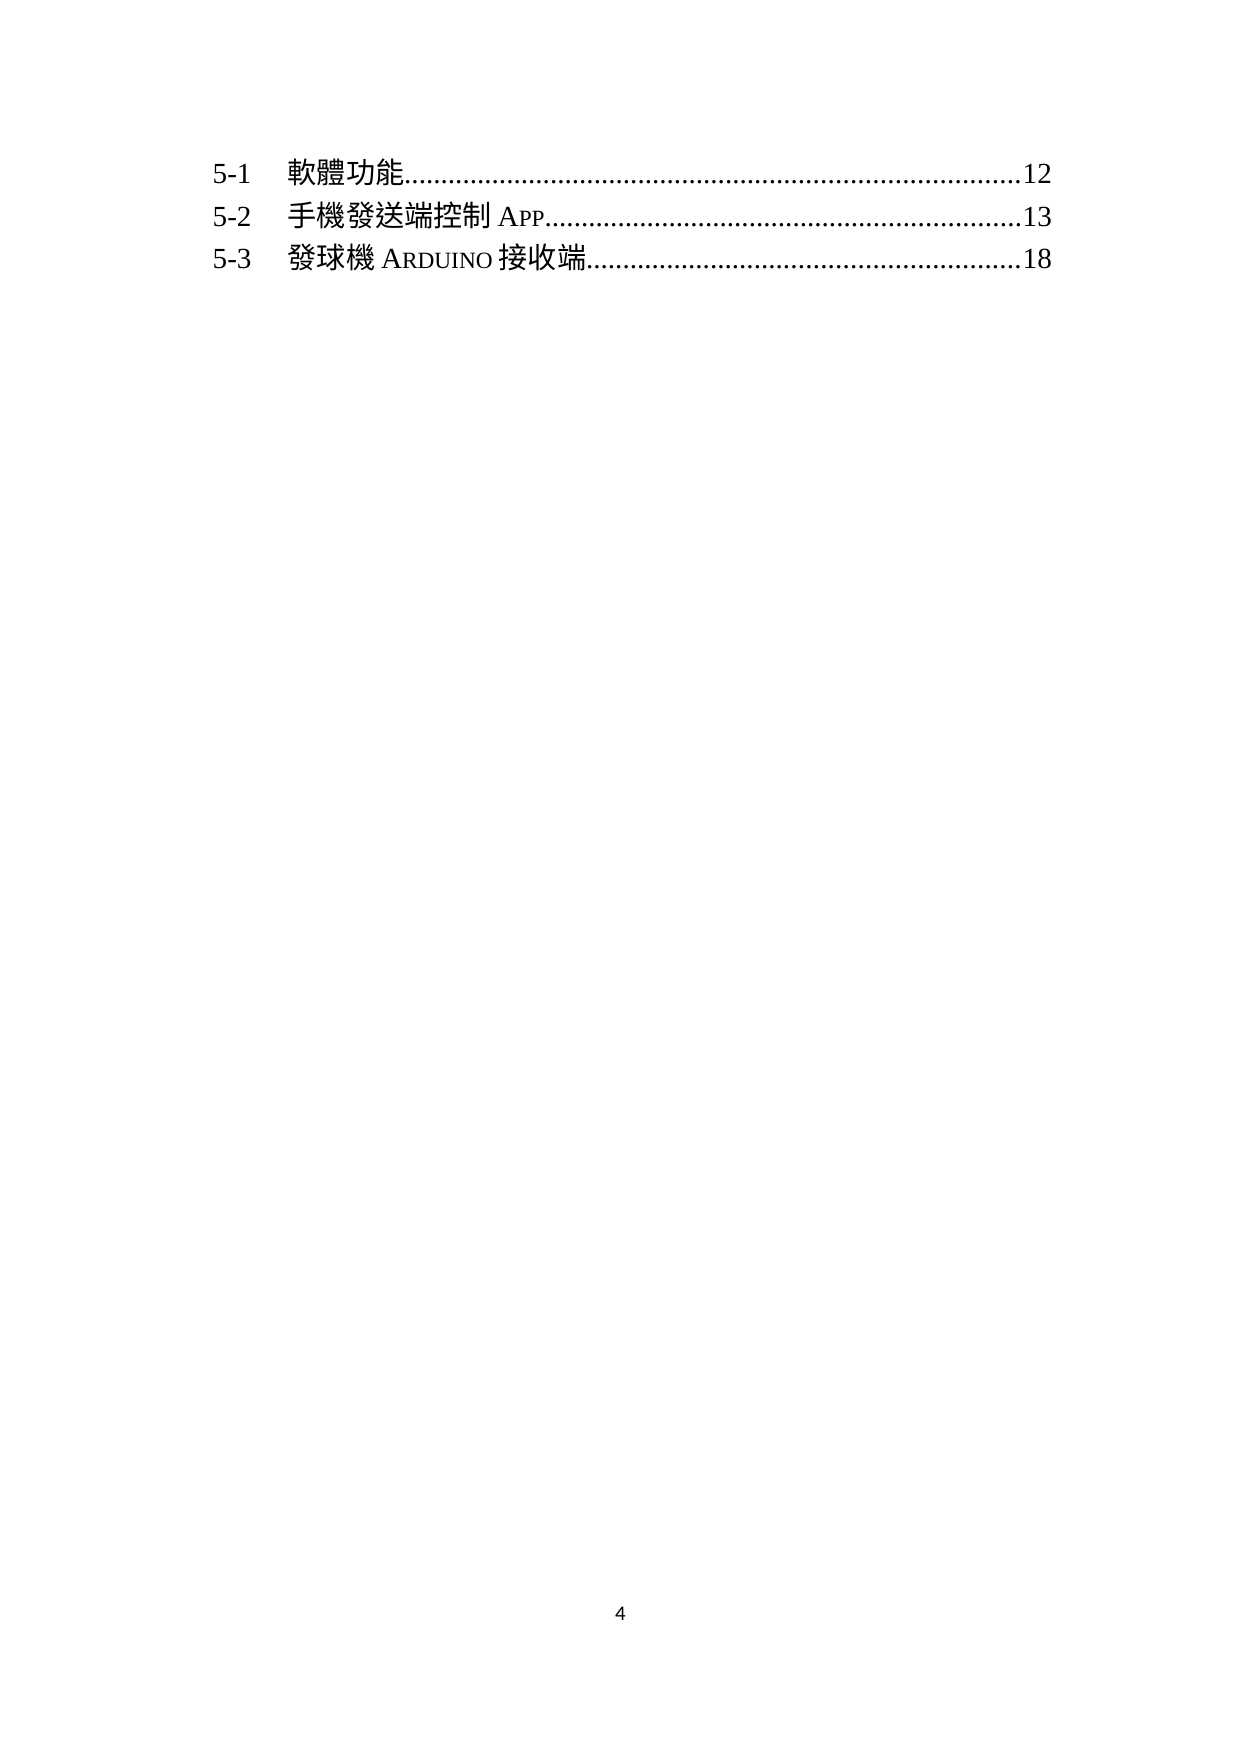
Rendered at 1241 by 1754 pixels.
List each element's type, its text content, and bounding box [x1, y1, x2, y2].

text 5-1 軟體功能 12 [212, 150, 1053, 192]
text 5-2 手機發送端控制App 13 [212, 192, 1053, 234]
text 5-3 發球機Arduino接收端 18 [212, 234, 1053, 277]
